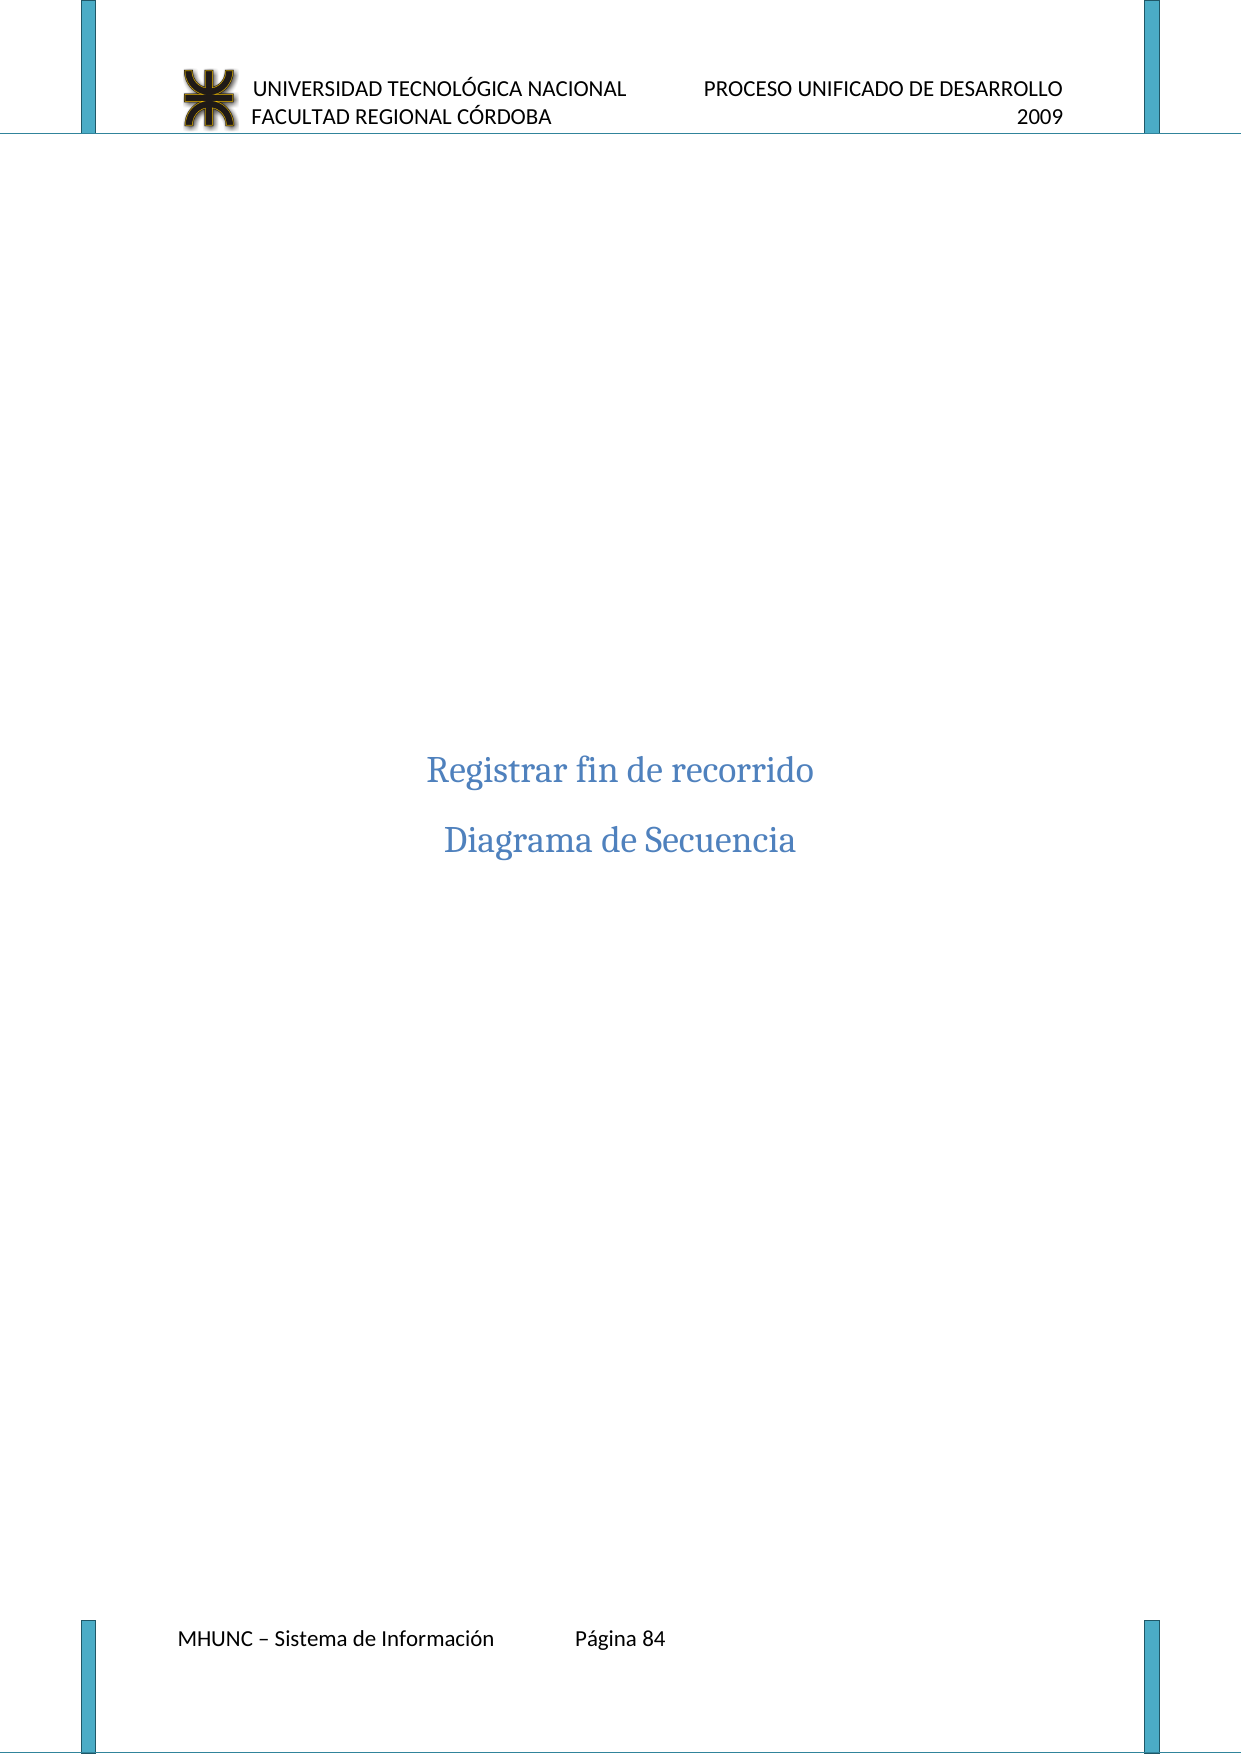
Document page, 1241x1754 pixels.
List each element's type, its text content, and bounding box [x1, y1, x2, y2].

picture [182, 68, 239, 132]
subtitle Registrar fin de recorrido [177, 748, 1063, 791]
subtitle Diagrama de Secuencia [177, 819, 1063, 862]
